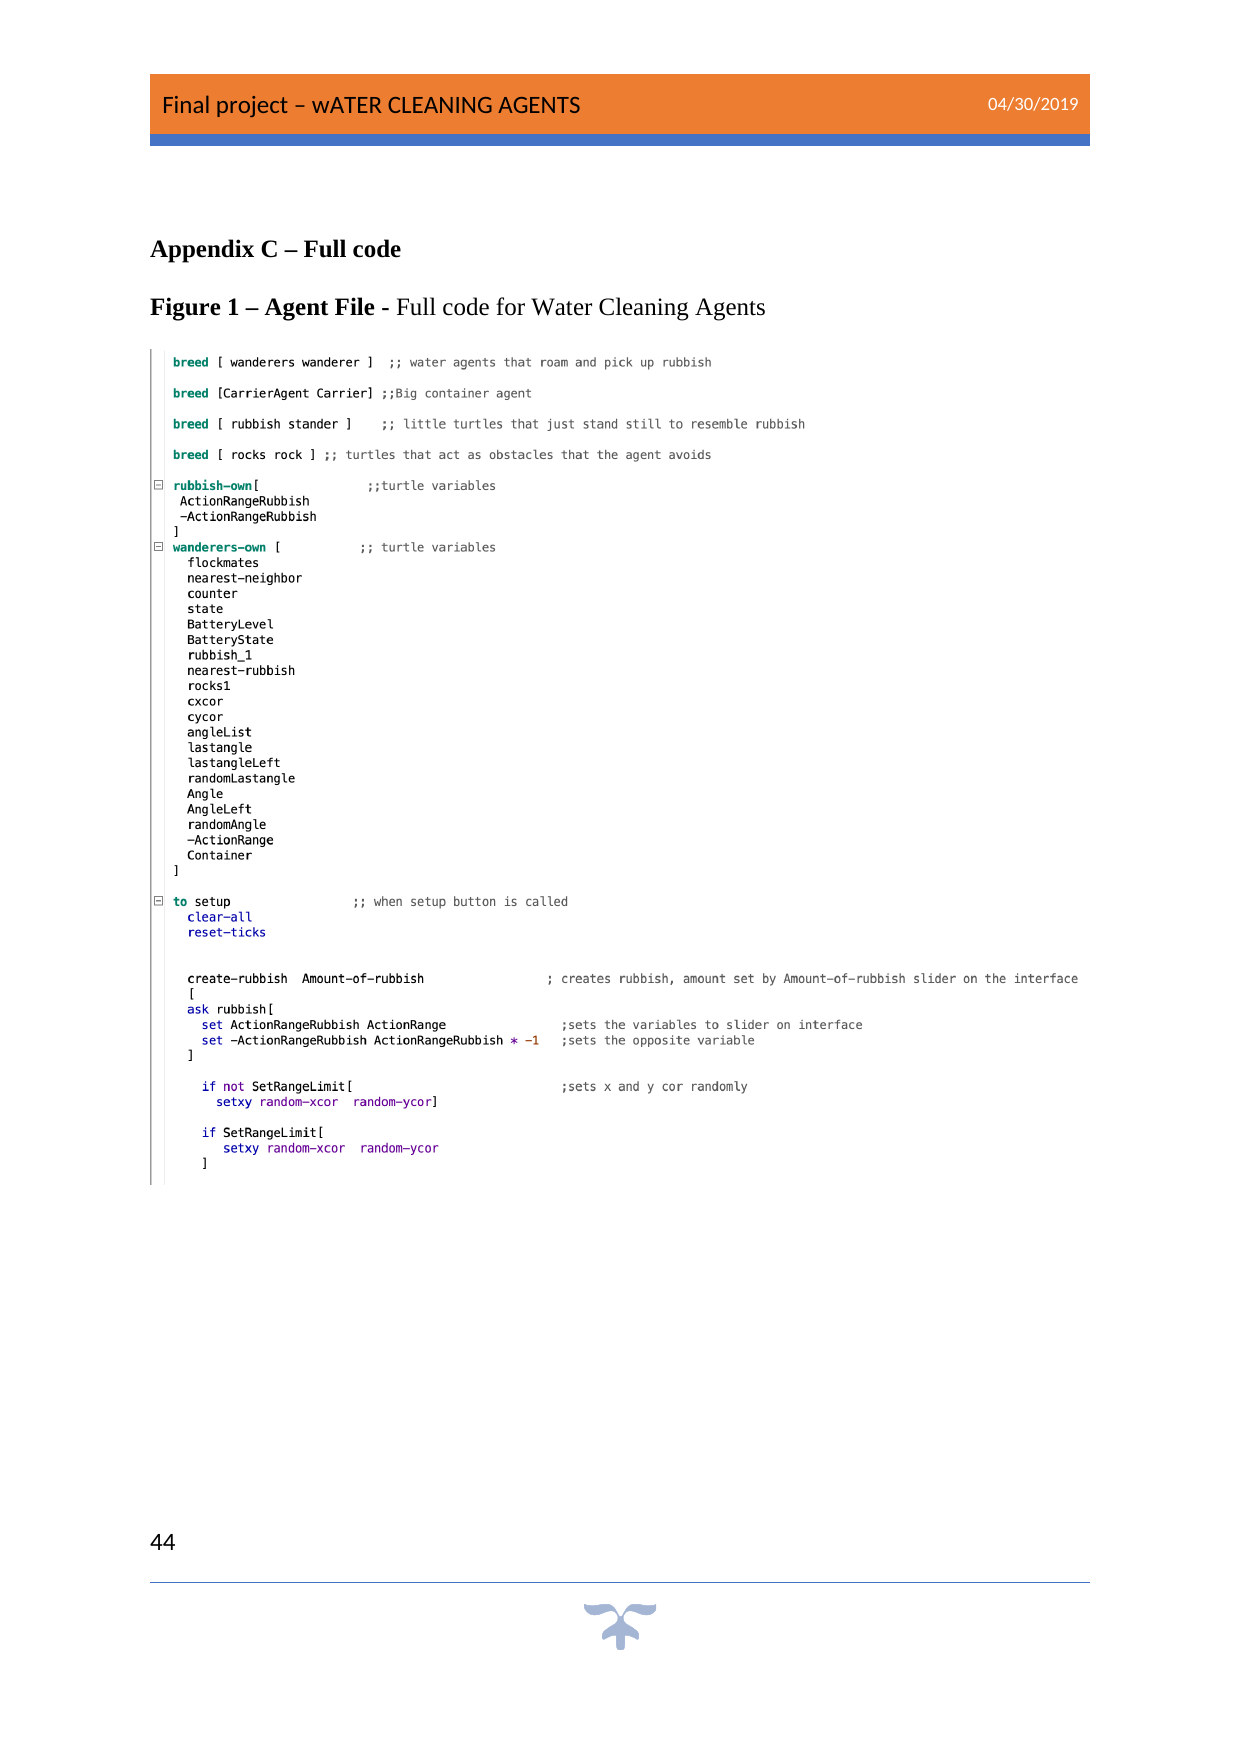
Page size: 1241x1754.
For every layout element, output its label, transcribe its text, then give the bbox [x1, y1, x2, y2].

text Figure 1 – Agent File - Full code for Water Cleaning Agents [150, 292, 1090, 321]
picture [150, 349, 1090, 1185]
text Appendix C – Full code [150, 234, 1090, 263]
